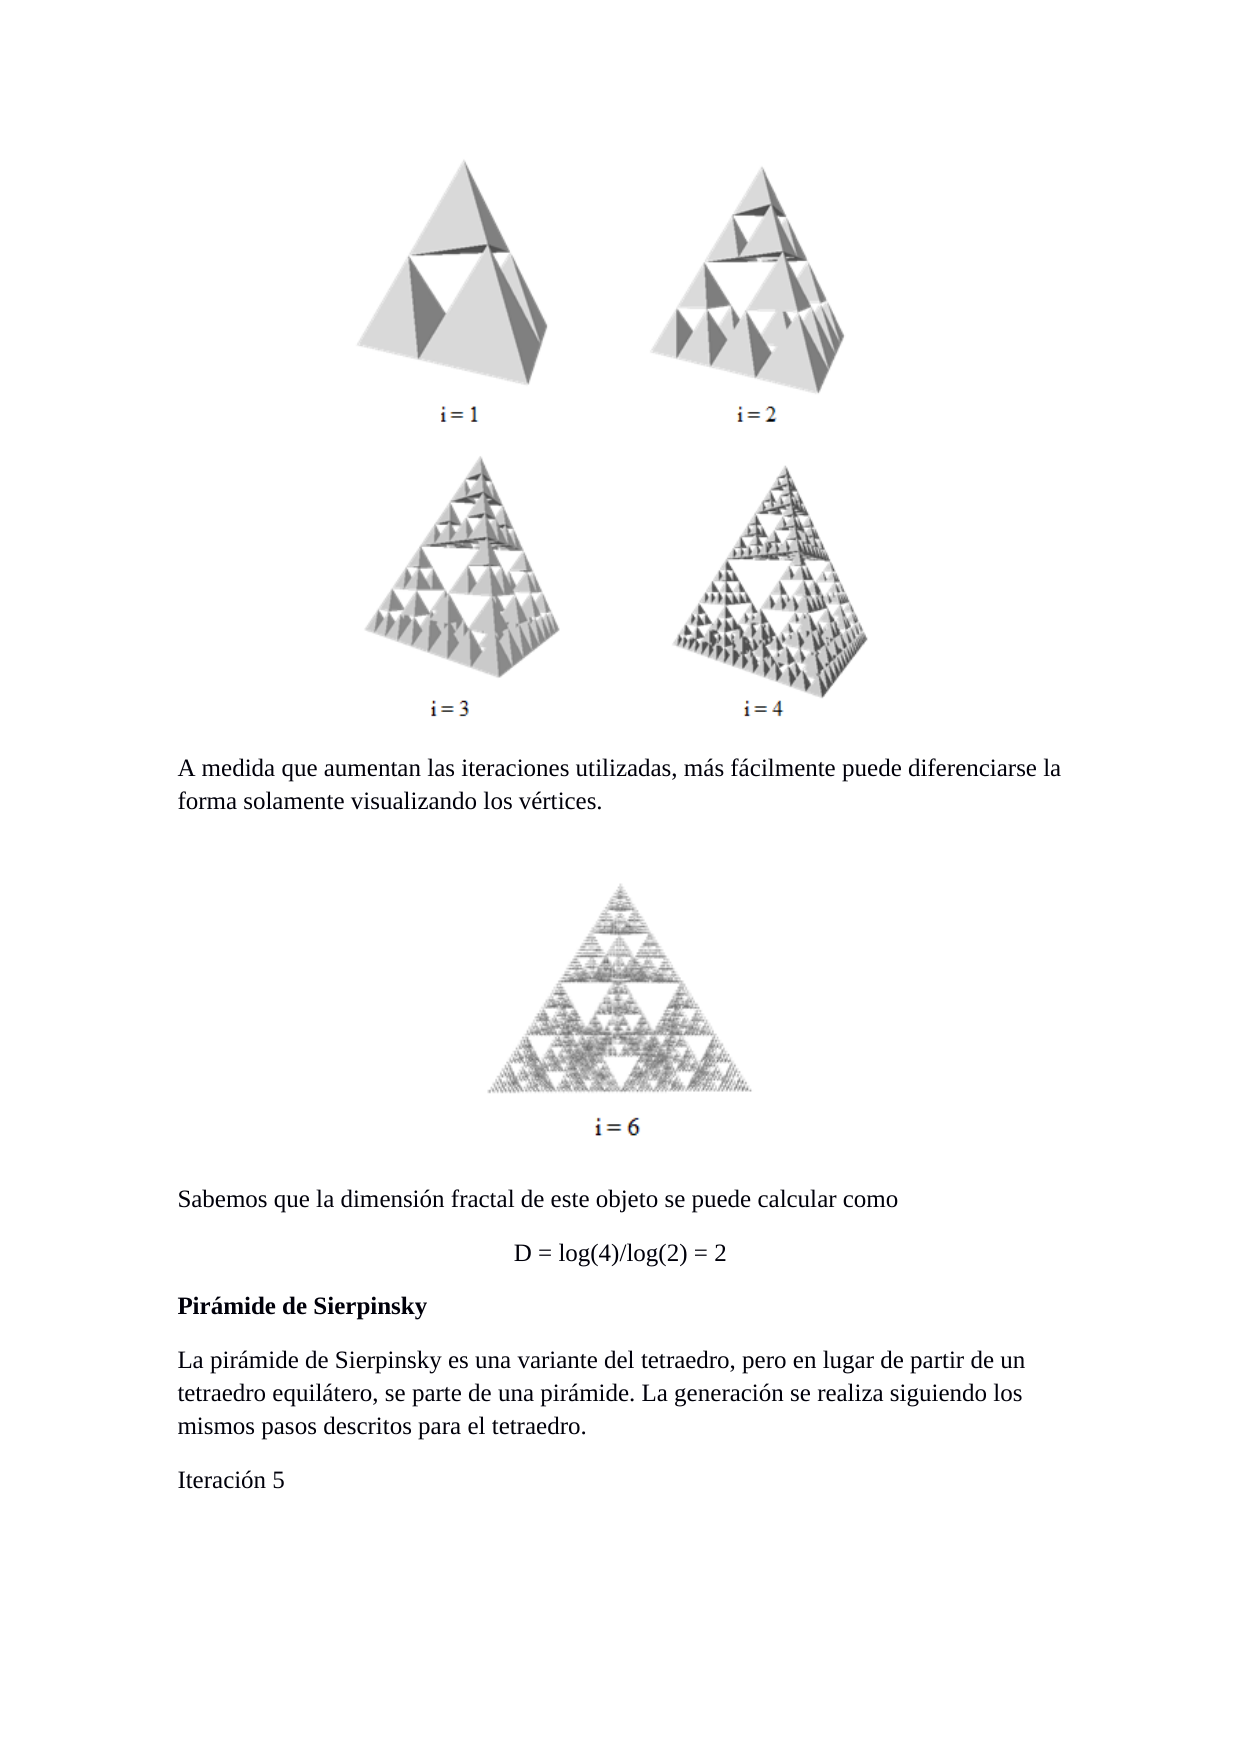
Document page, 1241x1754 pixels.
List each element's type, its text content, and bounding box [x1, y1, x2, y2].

text Sabemos que la dimensión fractal de este objeto se puede calcular como [177, 1184, 1063, 1212]
picture [458, 840, 783, 1159]
text La pirámide de Sierpinsky es una variante del tetraedro, pero en lugar de partir de un tetraedro equilátero, se parte de una pirámide. La generación se realiza siguiendo los mismos pasos descritos para el tetraedro. [177, 1345, 1063, 1440]
text D = log(4)/log(2) = 2 [177, 1238, 1063, 1266]
text Pirámide de Sierpinsky [177, 1291, 1063, 1320]
text A medida que aumentan las iteraciones utilizadas, más fácilmente puede diferenciarse la forma solamente visualizando los vértices. [177, 753, 1063, 815]
picture [352, 147, 888, 734]
text Iteración 5 [177, 1465, 1063, 1494]
